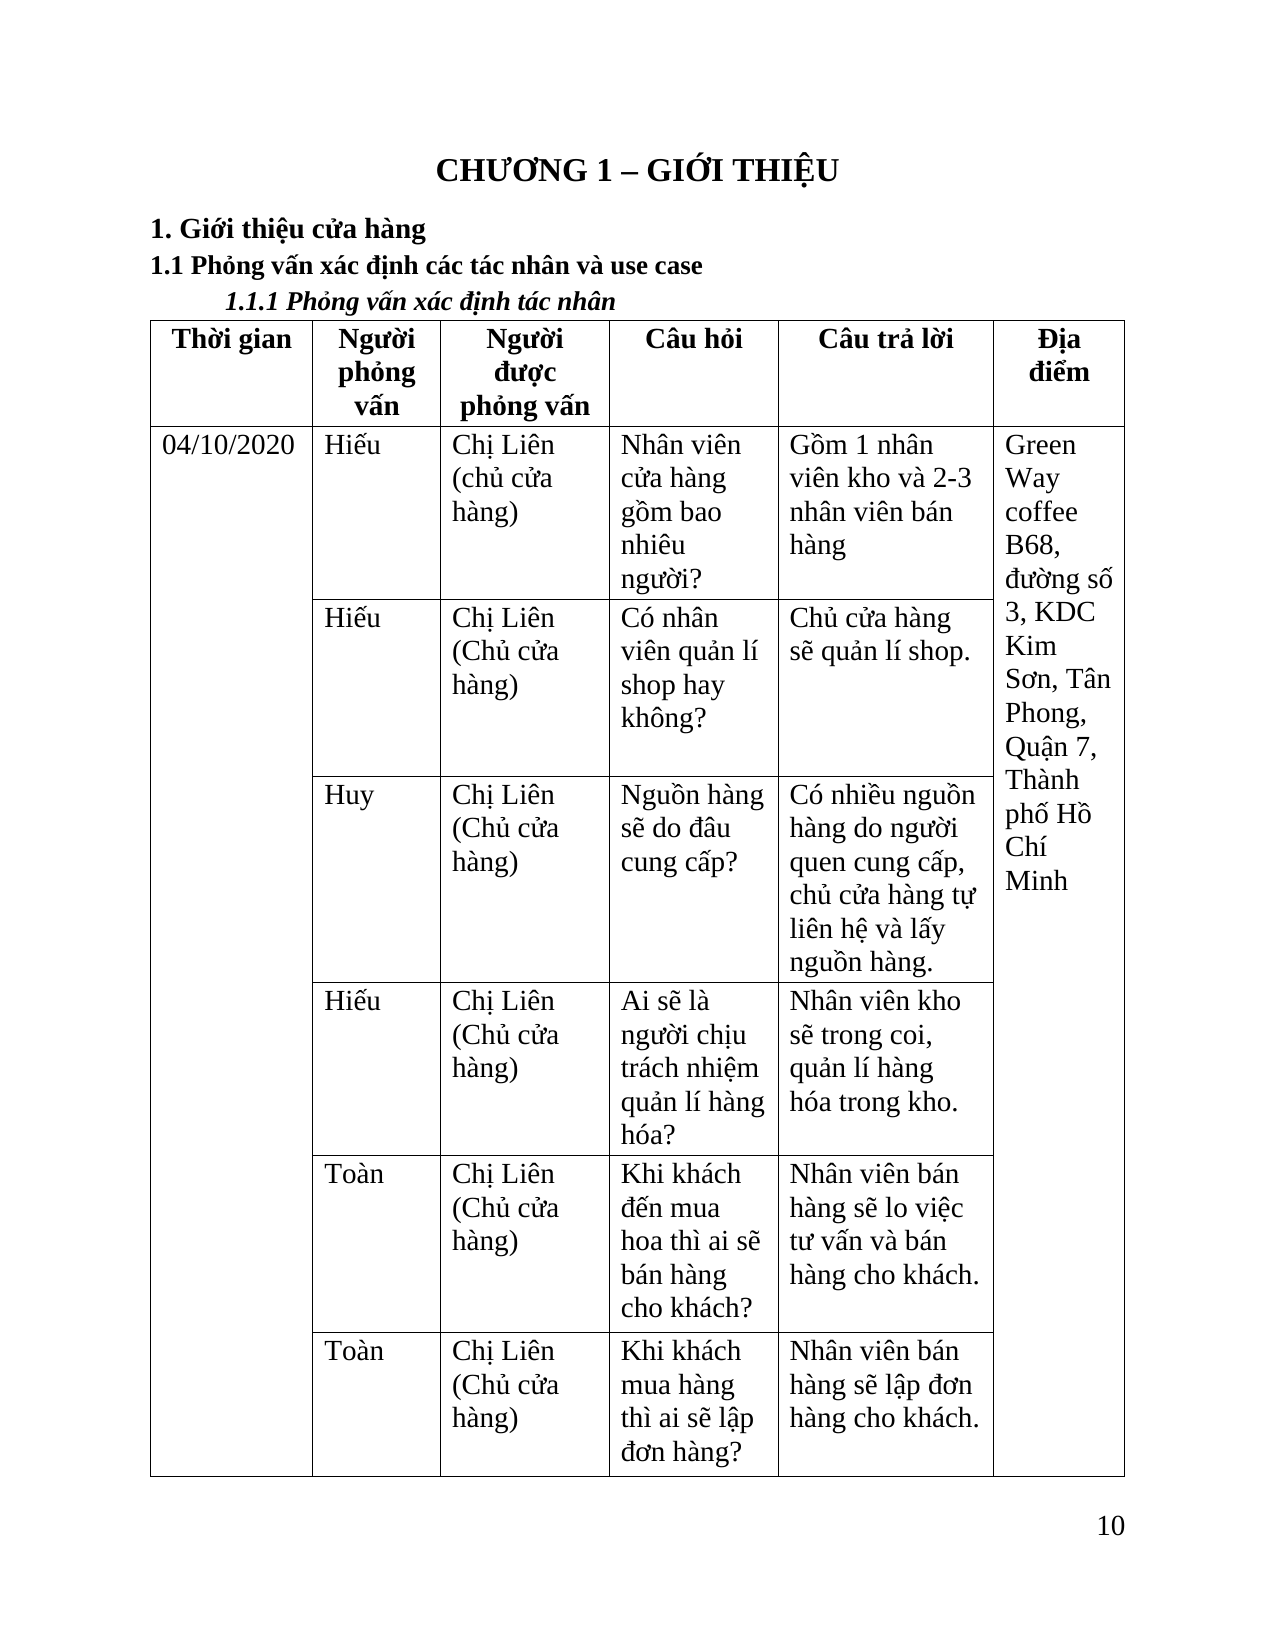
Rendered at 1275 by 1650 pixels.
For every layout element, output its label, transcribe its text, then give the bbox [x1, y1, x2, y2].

table_header Người được phỏng vấn [441, 321, 609, 426]
table_cell 04/10/2020 [151, 427, 312, 1476]
table_header Câu hỏi [610, 321, 778, 426]
table_cell Chị Liên (Chủ cửa hàng) [441, 600, 609, 776]
table_cell Nhân viên cửa hàng gồm bao nhiêu người? [610, 427, 778, 599]
table_cell Chị Liên (Chủ cửa hàng) [441, 777, 609, 982]
table_cell Có nhân viên quản lí shop hay không? [610, 600, 778, 776]
table_cell Chị Liên (Chủ cửa hàng) [441, 1156, 609, 1332]
table_cell Toàn [313, 1156, 440, 1332]
table_cell Chủ cửa hàng sẽ quản lí shop. [779, 600, 993, 776]
text 1.1 Phỏng vấn xác định các tác nhân và use case [150, 249, 1125, 281]
table_header Câu trả lời [779, 321, 993, 426]
table_cell Green Way coffee B68, đường số 3, KDC Kim Sơn, Tân Phong, Quận 7, Thành phố Hồ Chí Minh [994, 427, 1124, 1476]
table_cell Nhân viên bán hàng sẽ lập đơn hàng cho khách. [779, 1333, 993, 1476]
table_cell Nhân viên kho sẽ trong coi, quản lí hàng hóa trong kho. [779, 983, 993, 1155]
table_cell Chị Liên (chủ cửa hàng) [441, 427, 609, 599]
text 1.1.1 Phỏng vấn xác định tác nhân [150, 285, 1125, 316]
table_cell Gồm 1 nhân viên kho và 2-3 nhân viên bán hàng [779, 427, 993, 599]
table_cell Khi khách mua hàng thì ai sẽ lập đơn hàng? [610, 1333, 778, 1476]
table_cell Khi khách đến mua hoa thì ai sẽ bán hàng cho khách? [610, 1156, 778, 1332]
table_header Người phỏng vấn [313, 321, 440, 426]
table_cell Chị Liên (Chủ cửa hàng) [441, 983, 609, 1155]
table_cell Ai sẽ là người chịu trách nhiệm quản lí hàng hóa? [610, 983, 778, 1155]
table_cell Hiếu [313, 427, 440, 599]
text 1. Giới thiệu cửa hàng [150, 212, 1125, 245]
text CHƯƠNG 1 – GIỚI THIỆU [150, 150, 1125, 188]
table_cell Hiếu [313, 600, 440, 776]
table_header Thời gian [151, 321, 312, 426]
table_cell Huy [313, 777, 440, 982]
table_cell Hiếu [313, 983, 440, 1155]
table_header Địa điểm [994, 321, 1124, 426]
table_cell Nhân viên bán hàng sẽ lo việc tư vấn và bán hàng cho khách. [779, 1156, 993, 1332]
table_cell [441, 1333, 609, 1476]
table_cell Toàn [313, 1333, 440, 1476]
table_cell Có nhiều nguồn hàng do người quen cung cấp, chủ cửa hàng tự liên hệ và lấy nguồn hàng. [779, 777, 993, 982]
table_cell Nguồn hàng sẽ do đâu cung cấp? [610, 777, 778, 982]
